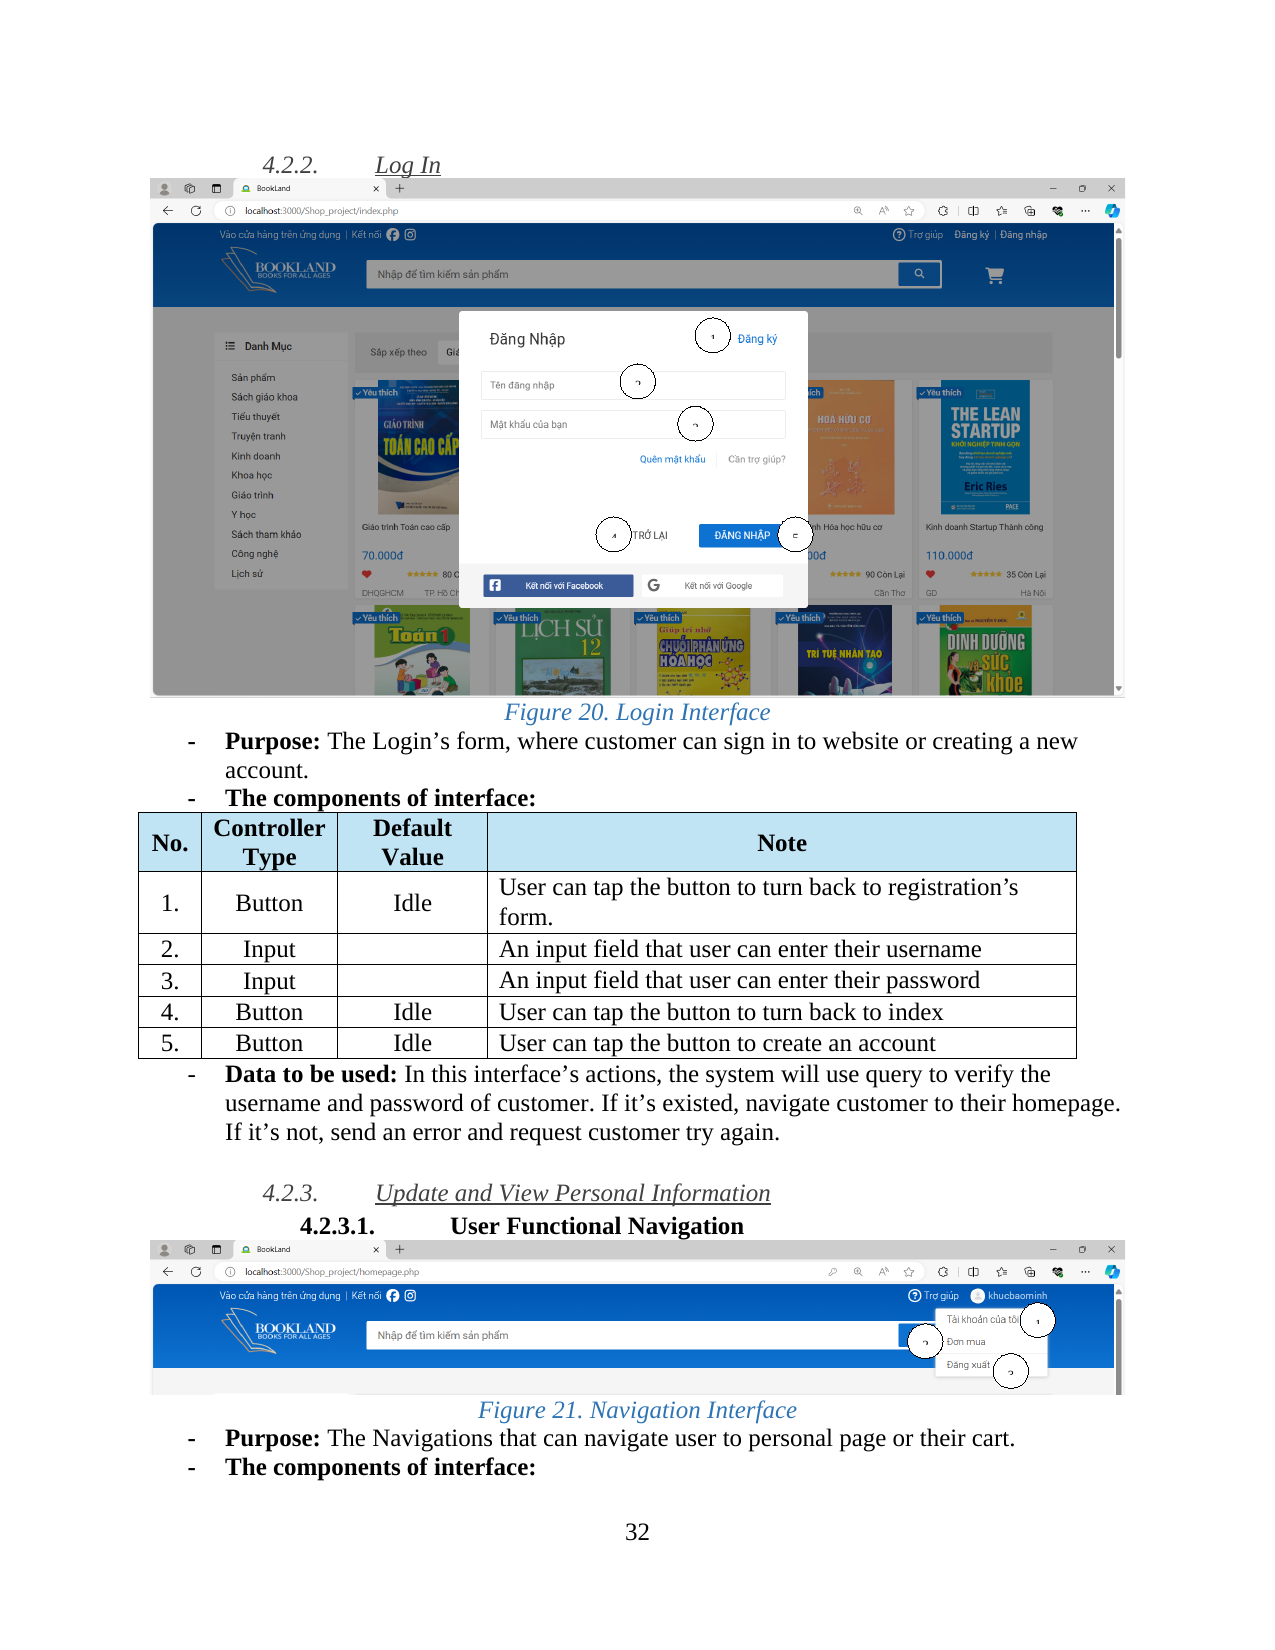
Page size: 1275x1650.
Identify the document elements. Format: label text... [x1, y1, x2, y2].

table_cell Button [202, 872, 337, 933]
table_cell 3. [139, 965, 201, 996]
table_cell 1. [139, 872, 201, 933]
table_cell Idle [338, 1028, 487, 1058]
table_cell Button [202, 997, 337, 1027]
list Purpose: The Navigations that can navigate user to personal page or their cart. [187, 1423, 1125, 1452]
table_header Note [488, 813, 1076, 871]
subtitle Update and View Personal Information [262, 1178, 1125, 1207]
list Purpose: The Login’s form, where customer can sign in to website or creating a new account. [187, 726, 1125, 783]
table_cell 5. [139, 1028, 201, 1058]
picture [150, 178, 1125, 698]
table_cell 4. [139, 997, 201, 1027]
table_header No. [139, 813, 201, 871]
table_header Controller Type [202, 813, 337, 871]
table_cell User can tap the button to turn back to registration’s form. [488, 872, 1076, 933]
table_cell An input field that user can enter their password [488, 965, 1076, 996]
picture [150, 1240, 1125, 1395]
table_cell Button [202, 1028, 337, 1058]
subtitle User Functional Navigation [300, 1211, 1125, 1240]
table_cell User can tap the button to create an account [488, 1028, 1076, 1058]
table_cell 2. [139, 934, 201, 964]
table_cell Input [202, 934, 337, 964]
table_cell [338, 934, 487, 964]
table_cell Idle [338, 997, 487, 1027]
list Data to be used: In this interface’s actions, the system will use query to verify the username and password of customer. If it’s existed, navigate customer to their homepage. If it’s not, send an error and request customer try again. [187, 1059, 1125, 1145]
text Figure 21. Navigation Interface [150, 1395, 1125, 1423]
table_cell [338, 965, 487, 996]
text Figure 20. Login Interface [150, 698, 1125, 726]
list The components of interface: [187, 783, 1125, 812]
table_cell Idle [338, 872, 487, 933]
table_header Default Value [338, 813, 487, 871]
table_cell An input field that user can enter their username [488, 934, 1076, 964]
table_cell User can tap the button to turn back to index [488, 997, 1076, 1027]
table_cell Input [202, 965, 337, 996]
subtitle Log In [262, 150, 1125, 178]
list The components of interface: [187, 1452, 1125, 1481]
